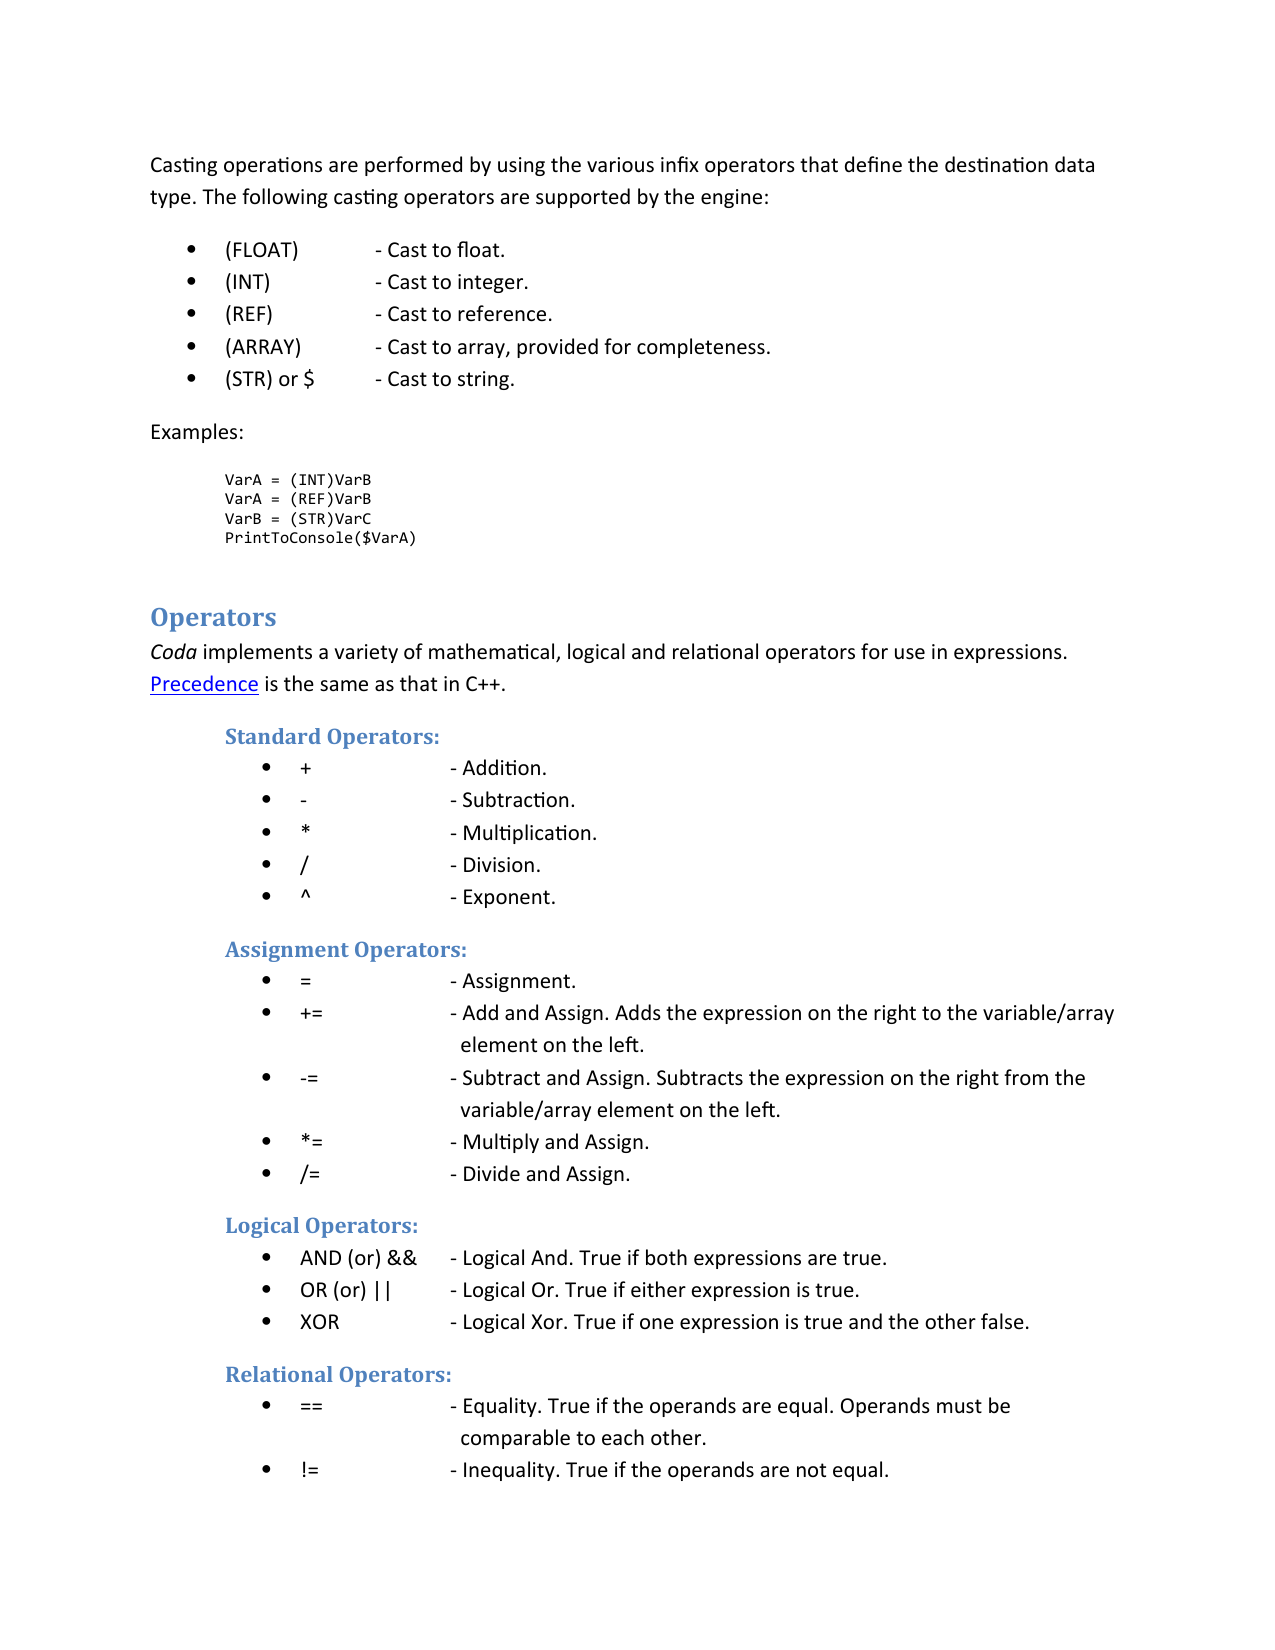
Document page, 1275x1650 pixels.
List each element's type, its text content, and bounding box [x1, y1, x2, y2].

list (FLOAT) - Cast to float. [187, 235, 1125, 263]
list == - Equality. True if the operands are equal. Operands must be comparable to each other. [262, 1391, 1125, 1451]
list XOR - Logical Xor. True if one expression is true and the other false. [262, 1307, 1125, 1335]
list /= - Divide and Assign. [262, 1159, 1125, 1187]
list != - Inequality. True if the operands are not equal. [262, 1456, 1125, 1484]
list AND (or) && - Logical And. True if both expressions are true. [262, 1243, 1125, 1271]
text PrintToConsole($VarA) [225, 528, 1125, 548]
list / - Division. [262, 850, 1125, 878]
list OR (or) || - Logical Or. True if either expression is true. [262, 1275, 1125, 1303]
list -= - Subtract and Assign. Subtracts the expression on the right from the variable/array element on the left. [262, 1063, 1125, 1123]
list ^ - Exponent. [262, 882, 1125, 910]
subtitle Relational Operators: [225, 1360, 1125, 1387]
list += - Add and Assign. Adds the expression on the right to the variable/array element on the left. [262, 998, 1125, 1058]
list *= - Multiply and Assign. [262, 1127, 1125, 1155]
list - - Subtraction. [262, 786, 1125, 814]
text Examples: [150, 417, 1125, 445]
subtitle Operators [150, 601, 1125, 633]
list + - Addition. [262, 753, 1125, 781]
text VarB = (STR)VarC [225, 509, 1125, 528]
text VarA = (INT)VarB [225, 470, 1125, 489]
subtitle Standard Operators: [225, 723, 1125, 749]
list = - Assignment. [262, 966, 1125, 994]
text VarA = (REF)VarB [225, 489, 1125, 509]
list (STR) or $ - Cast to string. [187, 364, 1125, 392]
list (ARRAY) - Cast to array, provided for completeness. [187, 332, 1125, 360]
list (REF) - Cast to reference. [187, 299, 1125, 328]
text Casting operations are performed by using the various infix operators that define the destination data type. The following casting operators are supported by the engine: [150, 150, 1125, 210]
subtitle Logical Operators: [225, 1212, 1125, 1239]
text Coda implements a variety of mathematical, logical and relational operators for use in expressions. Precedence is the same as that in C++. [150, 637, 1125, 698]
list * - Multiplication. [262, 818, 1125, 846]
subtitle Assignment Operators: [225, 935, 1125, 962]
list (INT) - Cast to integer. [187, 267, 1125, 295]
